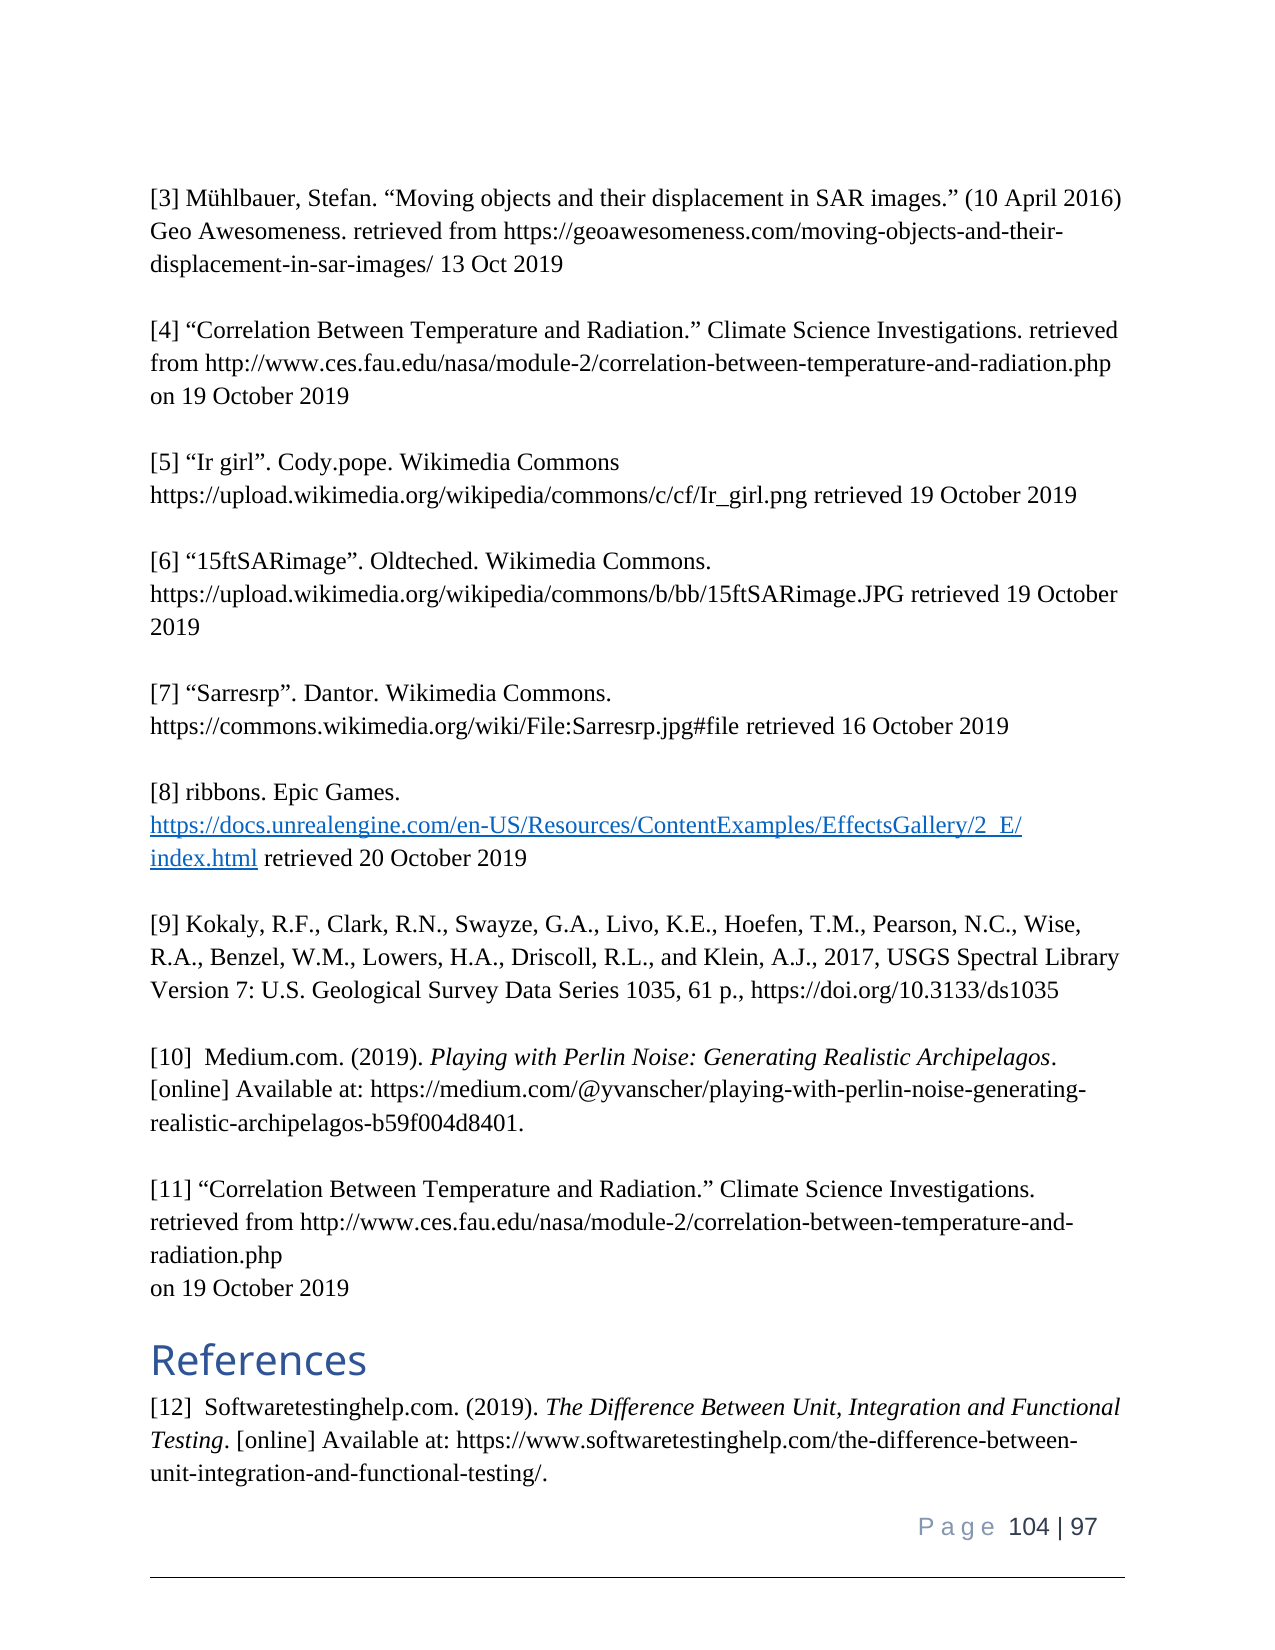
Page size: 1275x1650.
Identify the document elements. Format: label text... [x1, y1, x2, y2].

text [4] “Correlation Between Temperature and Radiation.” Climate Science Investigations. retrieved from http://www.ces.fau.edu/nasa/module-2/correlation-between-temperature-and-radiation.php [150, 315, 1125, 377]
text [7] “Sarresrp”. Dantor. Wikimedia Commons. https://commons.wikimedia.org/wiki/File:Sarresrp.jpg#file retrieved 16 October 2019 [150, 678, 1125, 740]
text on 19 October 2019 [150, 1273, 1125, 1301]
text [11] “Correlation Between Temperature and Radiation.” Climate Science Investigations. retrieved from http://www.ces.fau.edu/nasa/module-2/correlation-between-temperature-and-radiation.php [150, 1174, 1125, 1268]
text [10] Medium.com. (2019). Playing with Perlin Noise: Generating Realistic Archipelagos. [online] Available at: https://medium.com/@yvanscher/playing-with-perlin-noise-generating-realistic-archipelagos-b59f004d8401. [150, 1042, 1125, 1136]
subtitle References [150, 1331, 1125, 1387]
text [9] Kokaly, R.F., Clark, R.N., Swayze, G.A., Livo, K.E., Hoefen, T.M., Pearson, N.C., Wise, R.A., Benzel, W.M., Lowers, H.A., Driscoll, R.L., and Klein, A.J., 2017, USGS Spectral Library Version 7: U.S. Geological Survey Data Series 1035, 61 p., https://doi.org/10.3133/ds1035 [150, 909, 1125, 1004]
text [12] Softwaretestinghelp.com. (2019). The Difference Between Unit, Integration and Functional Testing. [online] Available at: https://www.softwaretestinghelp.com/the-difference-between-unit-integration-and-functional-testing/. [150, 1392, 1125, 1487]
text [3] Mühlbauer, Stefan. “Moving objects and their displacement in SAR images.” (10 April 2016) Geo Awesomeness. retrieved from https://geoawesomeness.com/moving-objects-and-their-displacement-in-sar-images/ 13 Oct 2019 [150, 183, 1125, 278]
text [6] “15ftSARimage”. Oldteched. Wikimedia Commons. https://upload.wikimedia.org/wikipedia/commons/b/bb/15ftSARimage.JPG retrieved 19 October 2019 [150, 546, 1125, 641]
text on 19 October 2019 [150, 381, 1125, 410]
text [5] “Ir girl”. Cody.pope. Wikimedia Commons https://upload.wikimedia.org/wikipedia/commons/c/cf/Ir_girl.png retrieved 19 October 2019 [150, 447, 1125, 509]
text [8] ribbons. Epic Games. https://docs.unrealengine.com/en-US/Resources/ContentExamples/EffectsGallery/2_E/index.html retrieved 20 October 2019 [150, 777, 1125, 872]
